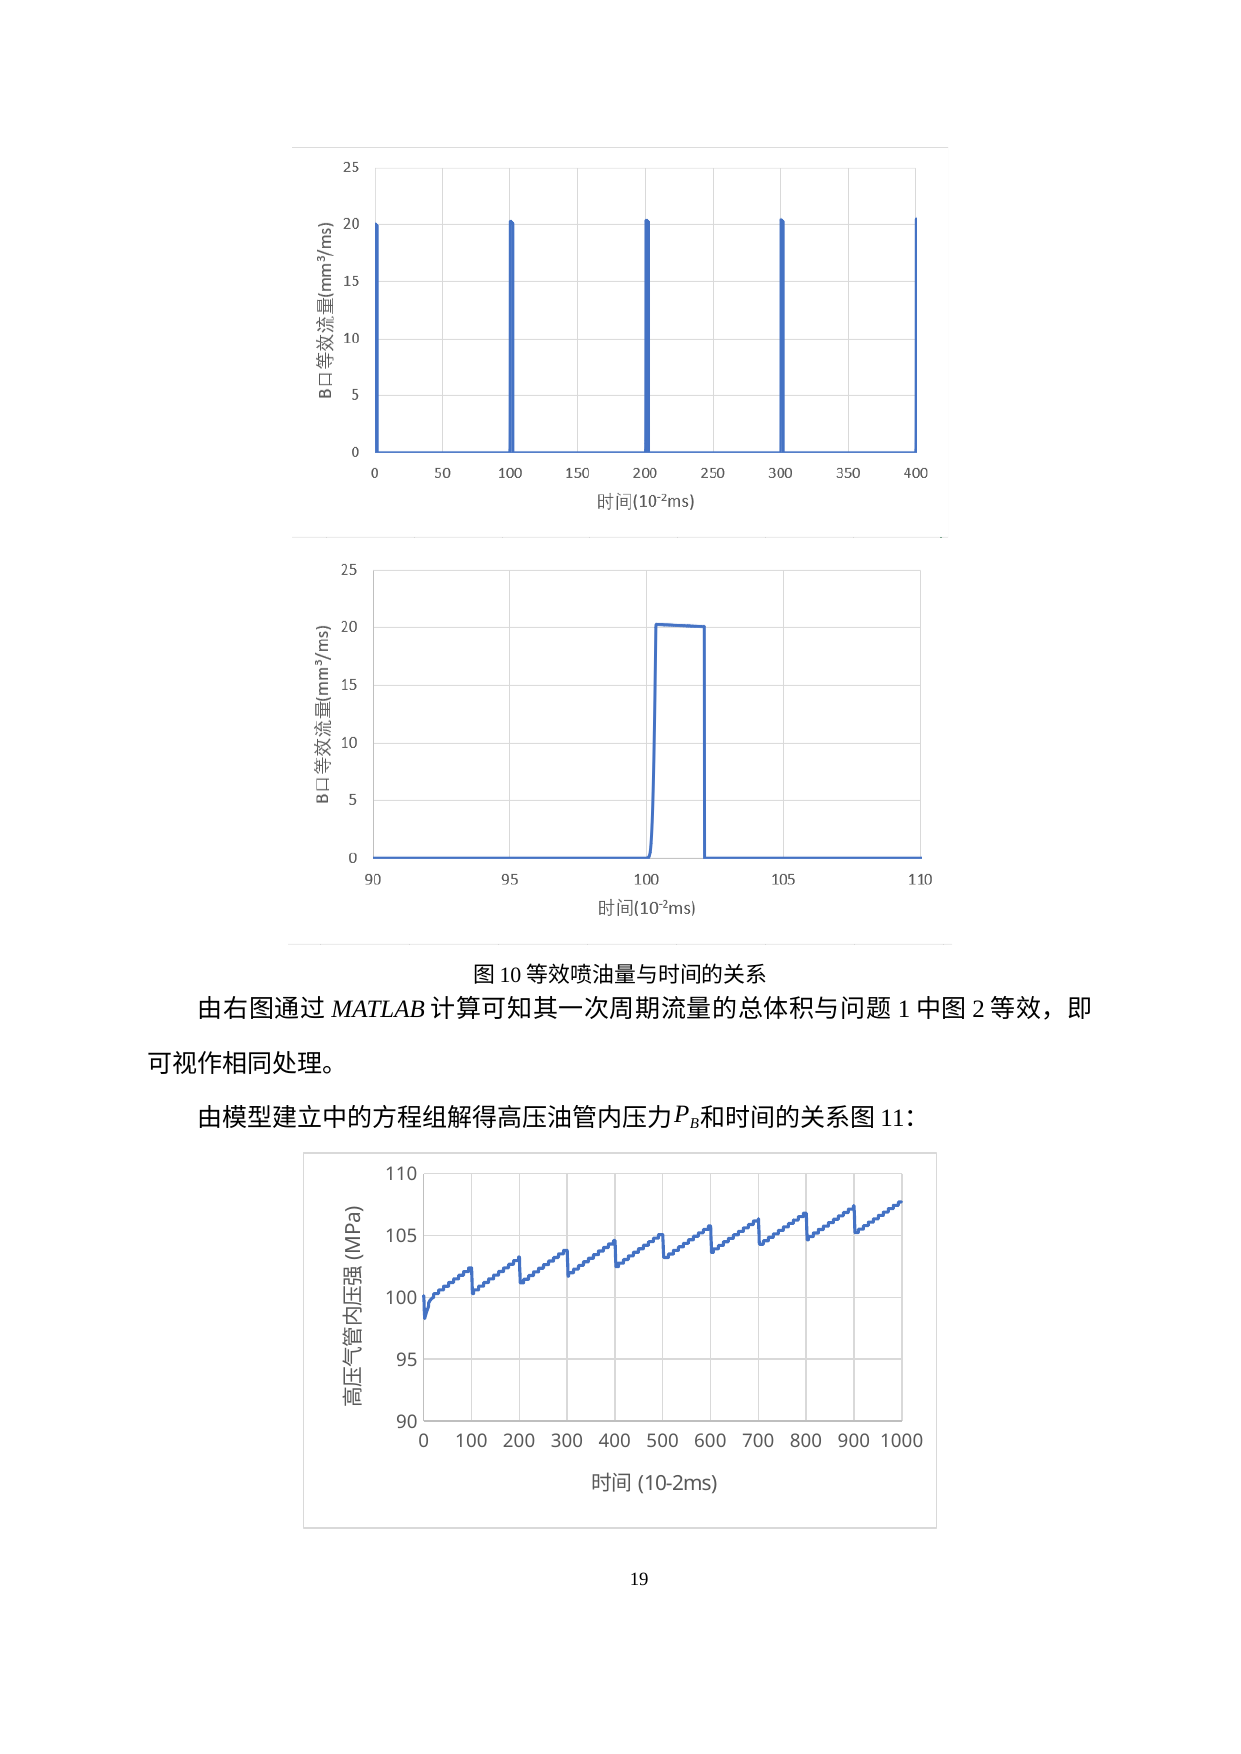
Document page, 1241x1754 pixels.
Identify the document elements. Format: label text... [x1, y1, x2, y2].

text 由右图通过MATLAB计算可知其一次周期流量的总体积与问题1中图2等效，即可视作相同处理。 [148, 989, 1092, 1079]
text 图10 等效喷油量与时间的关系 [148, 957, 1092, 989]
picture [288, 550, 953, 945]
text 由模型建立中的方程组解得高压油管内压力和时间的关系图11： [148, 1098, 1092, 1134]
picture [292, 147, 949, 538]
